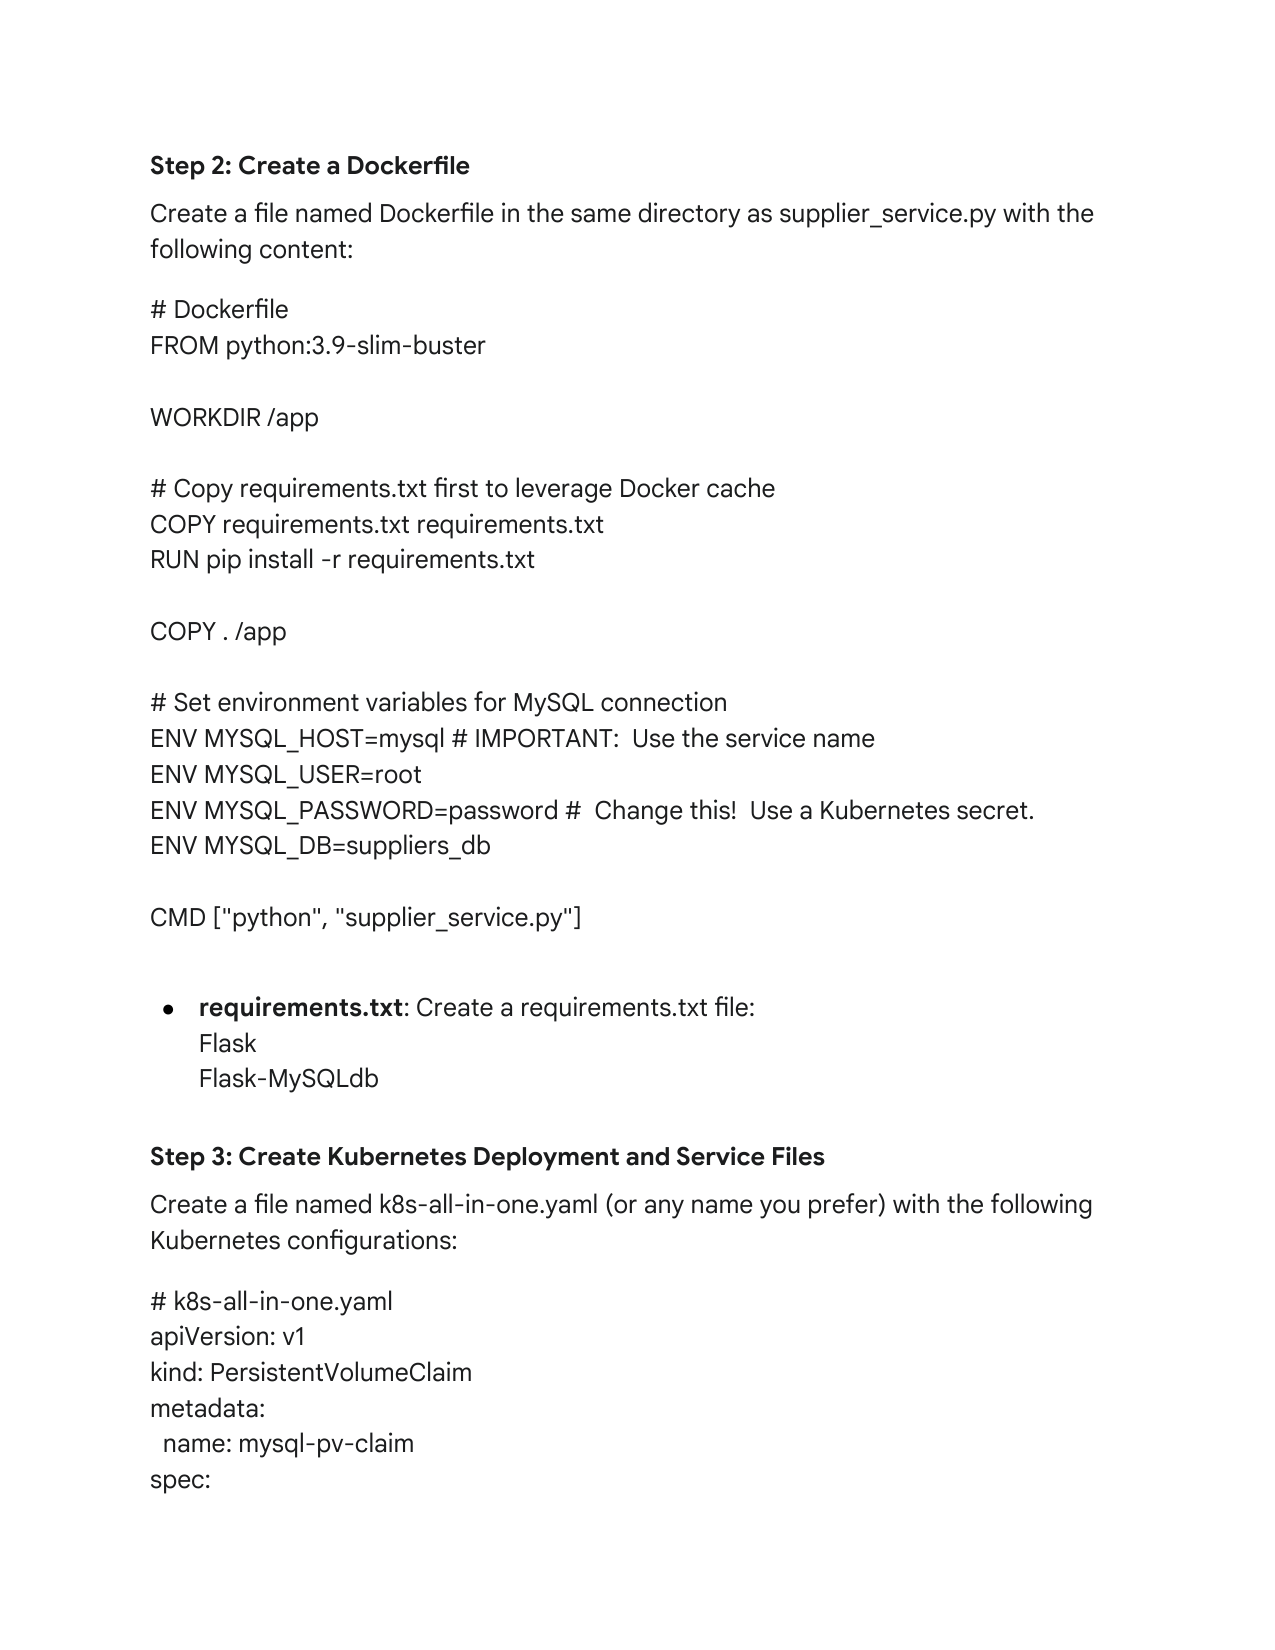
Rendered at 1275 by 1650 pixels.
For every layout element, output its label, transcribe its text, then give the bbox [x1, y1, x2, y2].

list requirements.txt: Create a requirements.txt file: Flask Flask-MySQLdb [161, 992, 1125, 1125]
subtitle Step 2: Create a Dockerfile [150, 150, 1125, 181]
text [150, 1286, 1125, 1496]
subtitle Step 3: Create Kubernetes Deployment and Service Files [150, 1141, 1125, 1172]
text Create a file named k8s-all-in-one.yaml (or any name you prefer) with the following Kubernetes configurations: [150, 1189, 1125, 1256]
text Create a file named Dockerfile in the same directory as supplier_service.py with the following content: [150, 198, 1125, 265]
text # Dockerfile FROM python:3.9-slim-buster WORKDIR /app # Copy requirements.txt first to leverage Docker cache COPY requirements.txt requirements.txt RUN pip install -r requirements.txt COPY . /app # Set environment variables for MySQL connection ENV MYSQL_HOST=mysql # IMPORTANT: Use the service name ENV MYSQL_USER=root ENV MYSQL_PASSWORD=password # Change this! Use a Kubernetes secret. ENV MYSQL_DB=suppliers_db CMD ["python", "supplier_service.py"] [150, 295, 1125, 963]
